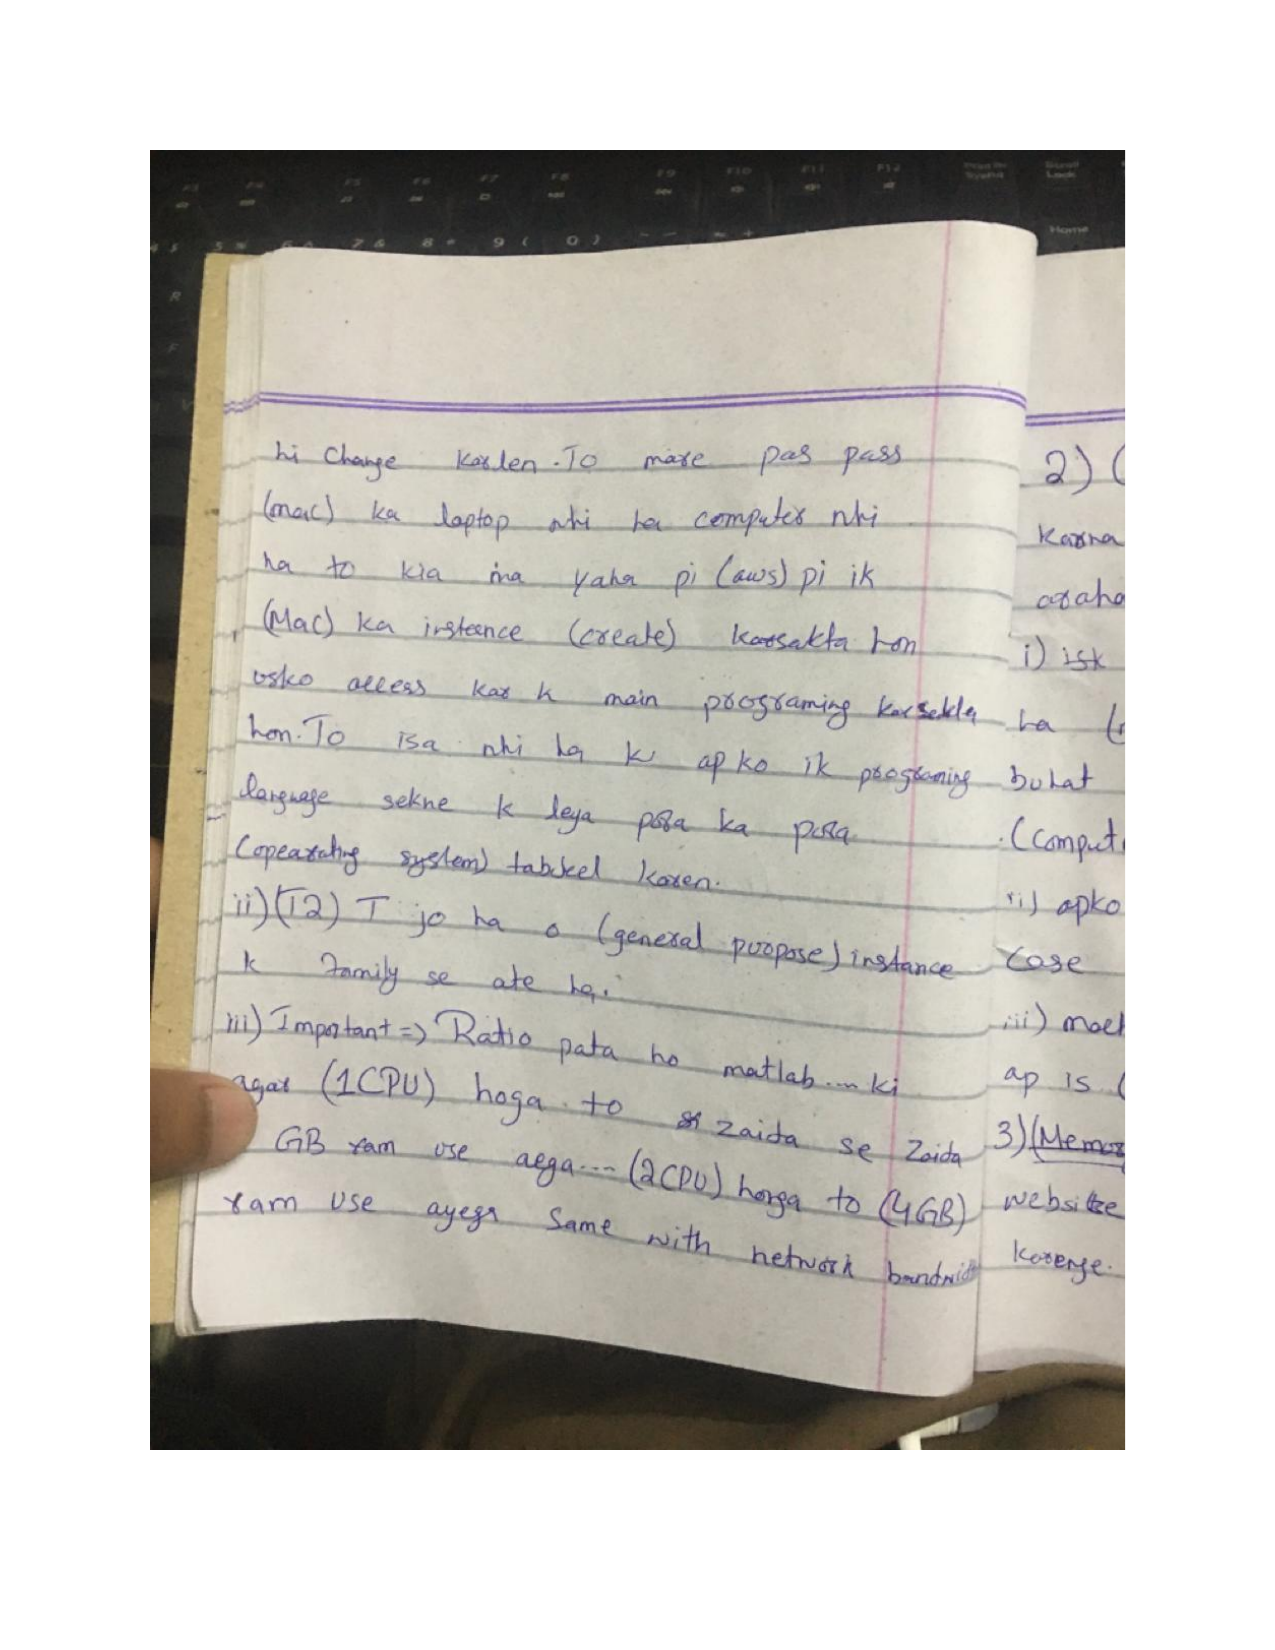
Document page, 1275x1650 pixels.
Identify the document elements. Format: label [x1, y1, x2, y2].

picture [150, 150, 1125, 1450]
